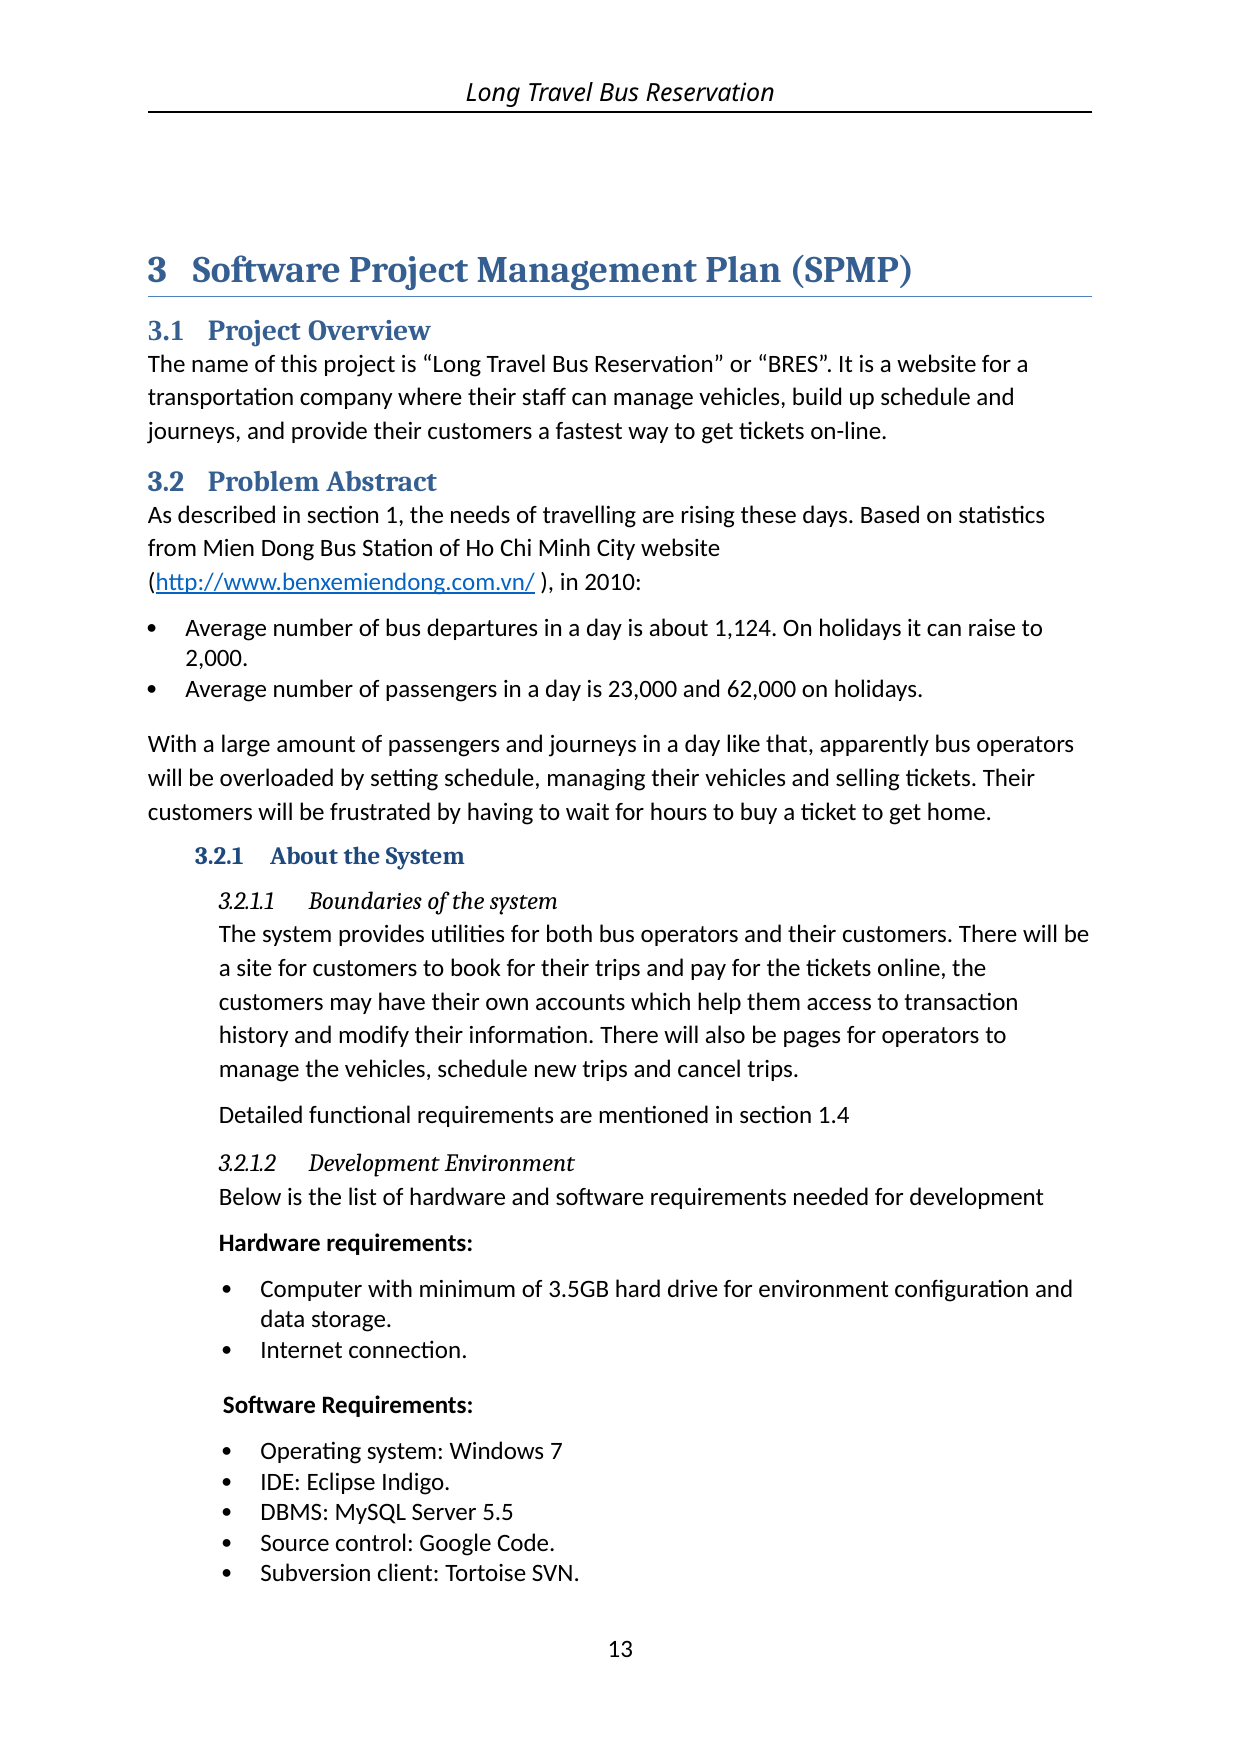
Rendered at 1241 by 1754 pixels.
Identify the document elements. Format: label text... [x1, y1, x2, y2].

list Average number of bus departures in a day is about 1,124. On holidays it can raise to 2,000. [148, 612, 1092, 673]
list Average number of passengers in a day is 23,000 and 62,000 on holidays. [148, 673, 1092, 703]
text With a large amount of passengers and journeys in a day like that, apparently bus operators will be overloaded by setting schedule, managing their vehicles and selling tickets. Their customers will be frustrated by having to wait for hours to buy a ticket to get home. [148, 728, 1092, 826]
text The system provides utilities for both bus operators and their customers. There will be a site for customers to book for their trips and pay for the tickets online, the customers may have their own accounts which help them access to transaction history and modify their information. There will also be pages for operators to manage the vehicles, schedule new trips and cancel trips. [218, 919, 1092, 1083]
text As described in section 1, the needs of travelling are rising these days. Based on statistics from Mien Dong Bus Station of Ho Chi Minh City website (http://www.benxemiendong.com.vn/ ), in 2010: [148, 499, 1092, 596]
subtitle Project Overview [148, 313, 1092, 348]
subtitle Development Environment [218, 1149, 1092, 1178]
list Subversion client: Tortoise SVN. [223, 1557, 1092, 1588]
text Below is the list of hardware and software requirements needed for development [218, 1181, 1092, 1211]
list Source control: Google Code. [223, 1527, 1092, 1557]
text The name of this project is “Long Travel Bus Reservation” or “BRES”. It is a website for a transportation company where their staff can manage vehicles, build up schedule and journeys, and provide their customers a fastest way to get tickets on-line. [148, 348, 1092, 446]
list DBMS: MySQL Server 5.5 [223, 1496, 1092, 1527]
text Software Requirements: [223, 1389, 1092, 1420]
list IDE: Eclipse Indigo. [223, 1466, 1092, 1496]
text Detailed functional requirements are mentioned in section 1.4 [218, 1099, 1092, 1129]
subtitle Boundaries of the system [218, 887, 1092, 916]
subtitle About the System [195, 842, 1092, 870]
list Computer with minimum of 3.5GB hard drive for environment configuration and data storage. [223, 1273, 1092, 1334]
subtitle Problem Abstract [148, 465, 1092, 499]
list Internet connection. [223, 1334, 1092, 1364]
subtitle Software Project Management Plan (SPMP) [148, 248, 1092, 296]
list Operating system: Windows 7 [223, 1435, 1092, 1466]
text Hardware requirements: [218, 1227, 1092, 1257]
